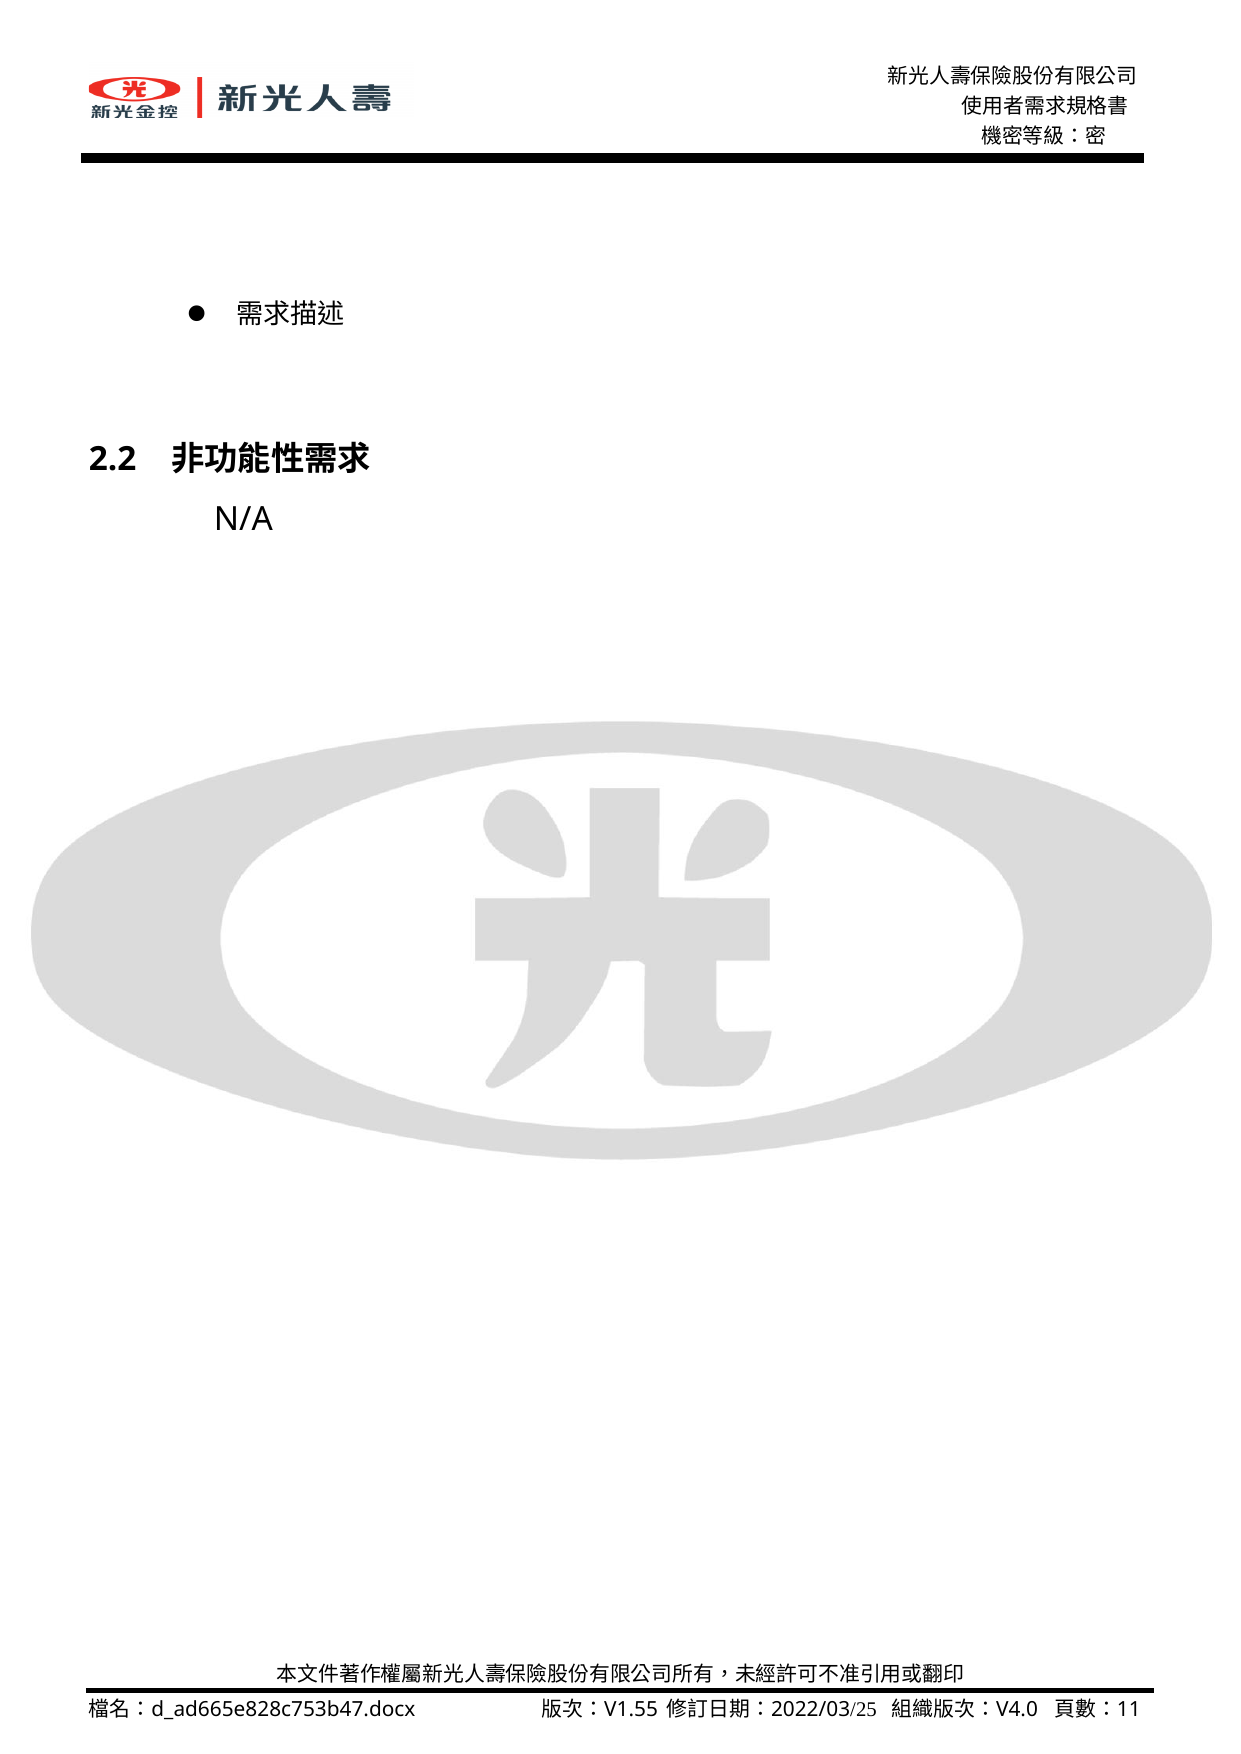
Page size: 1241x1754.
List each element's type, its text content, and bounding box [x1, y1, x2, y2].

picture [88, 61, 414, 118]
list 需求描述 [186, 292, 1152, 332]
subtitle 2.2 非功能性需求 [89, 432, 1152, 480]
text N/A [214, 480, 1152, 555]
picture [25, 713, 1215, 1166]
